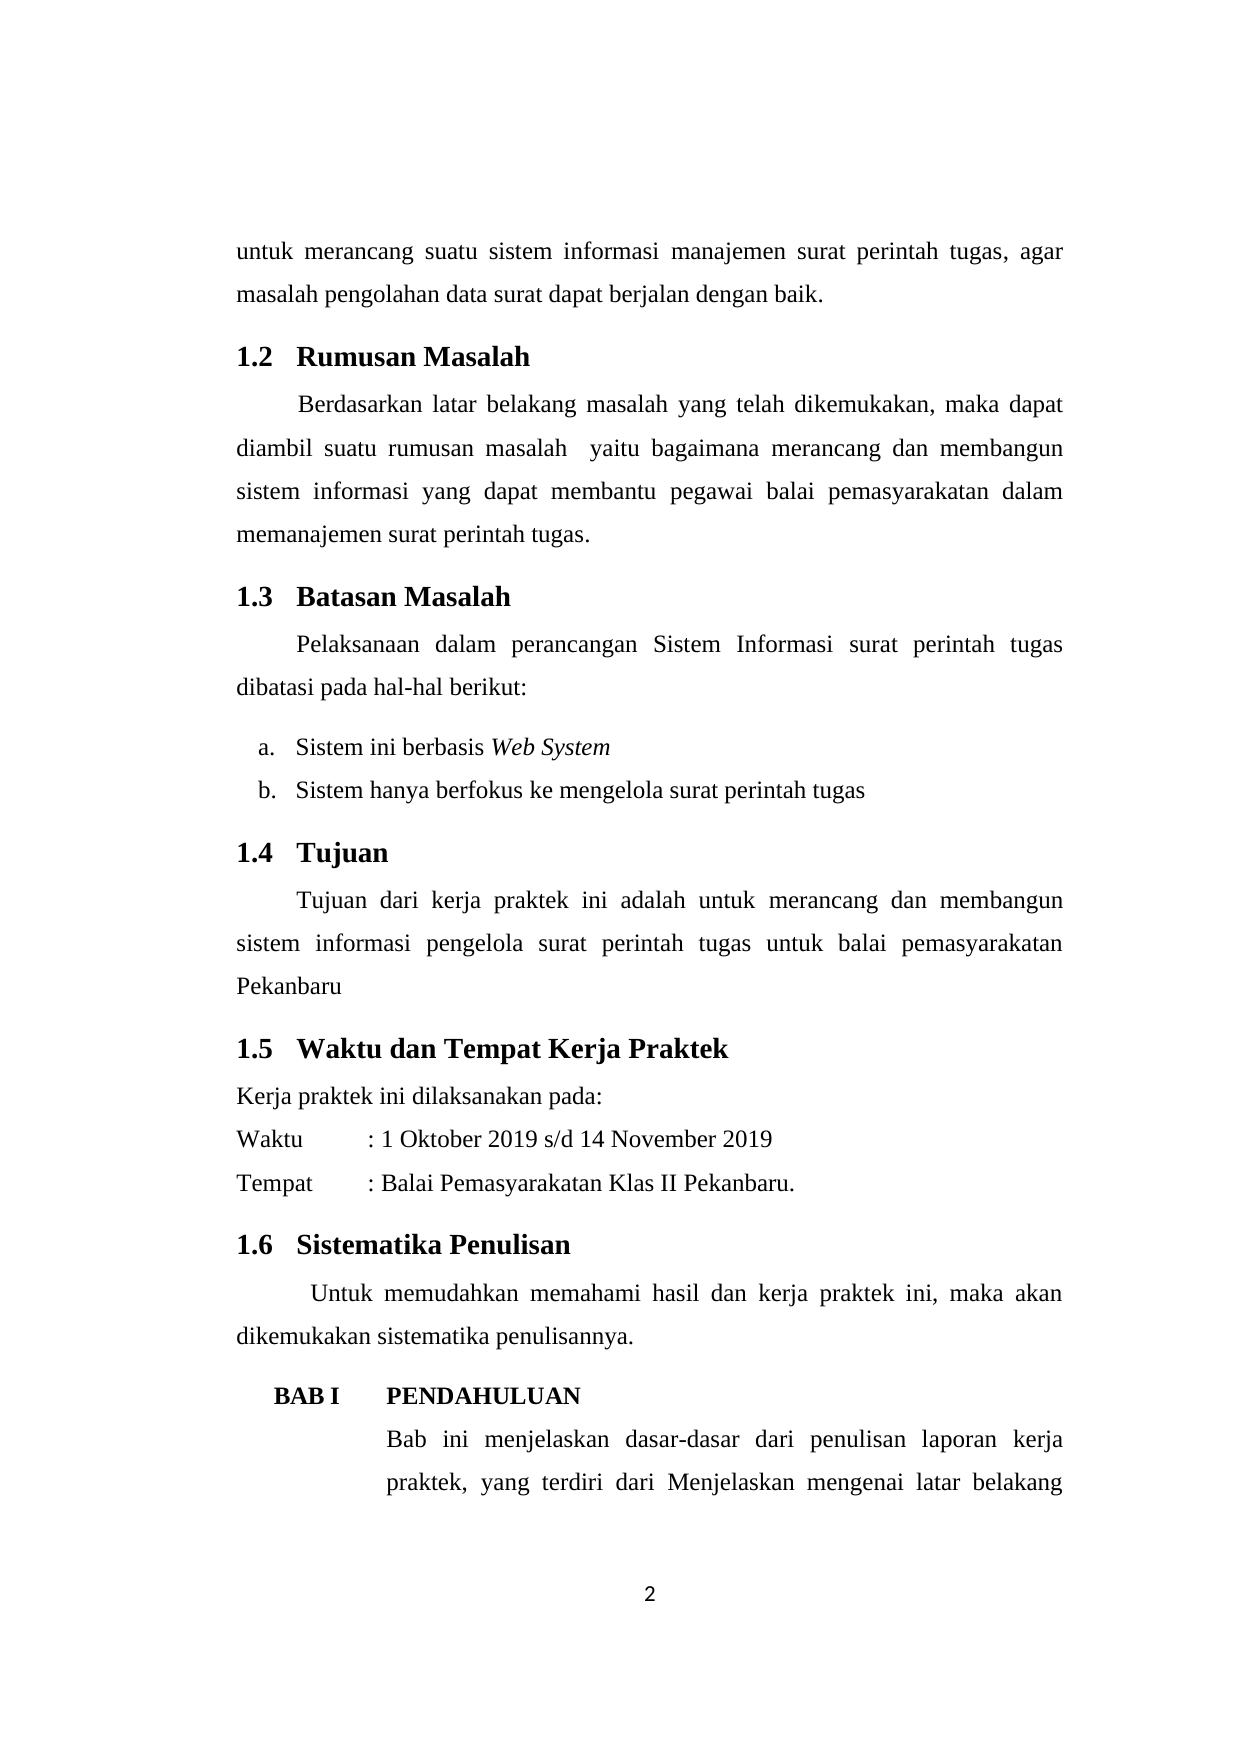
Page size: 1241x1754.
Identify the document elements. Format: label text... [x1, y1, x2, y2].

subtitle Batasan Masalah [236, 579, 1063, 612]
list Berdasarkan latar belakang masalah yang telah dikemukakan, maka dapat diambil suatu rumusan masalah yaitu bagaimana merancang dan membangun sistem informasi yang dapat membantu pegawai balai pemasyarakatan dalam memanajemen surat perintah tugas. [236, 389, 1063, 548]
subtitle Sistematika Penulisan [236, 1227, 1063, 1261]
list Tempat : Balai Pemasyarakatan Klas II Pekanbaru. [236, 1168, 1063, 1196]
list Sistem ini berbasis Web System [258, 732, 1063, 761]
text Tujuan dari kerja praktek ini adalah untuk merancang dan membangun sistem informasi pengelola surat perintah tugas untuk balai pemasyarakatan Pekanbaru [236, 885, 1063, 1000]
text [386, 1424, 1063, 1496]
subtitle Waktu dan Tempat Kerja Praktek [236, 1031, 1063, 1065]
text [236, 236, 1063, 308]
text Untuk memudahkan memahami hasil dan kerja praktek ini, maka akan dikemukakan sistematika penulisannya. [236, 1278, 1063, 1350]
text Pelaksanaan dalam perancangan Sistem Informasi surat perintah tugas dibatasi pada hal-hal berikut: [236, 629, 1063, 701]
list PENDAHULUAN [274, 1381, 629, 1409]
subtitle Rumusan Masalah [236, 339, 1063, 373]
list Kerja praktek ini dilaksanakan pada: [236, 1081, 1063, 1110]
subtitle Tujuan [236, 835, 1063, 868]
list Waktu : 1 Oktober 2019 s/d 14 November 2019 [236, 1124, 1063, 1153]
list Sistem hanya berfokus ke mengelola surat perintah tugas [258, 775, 1063, 804]
